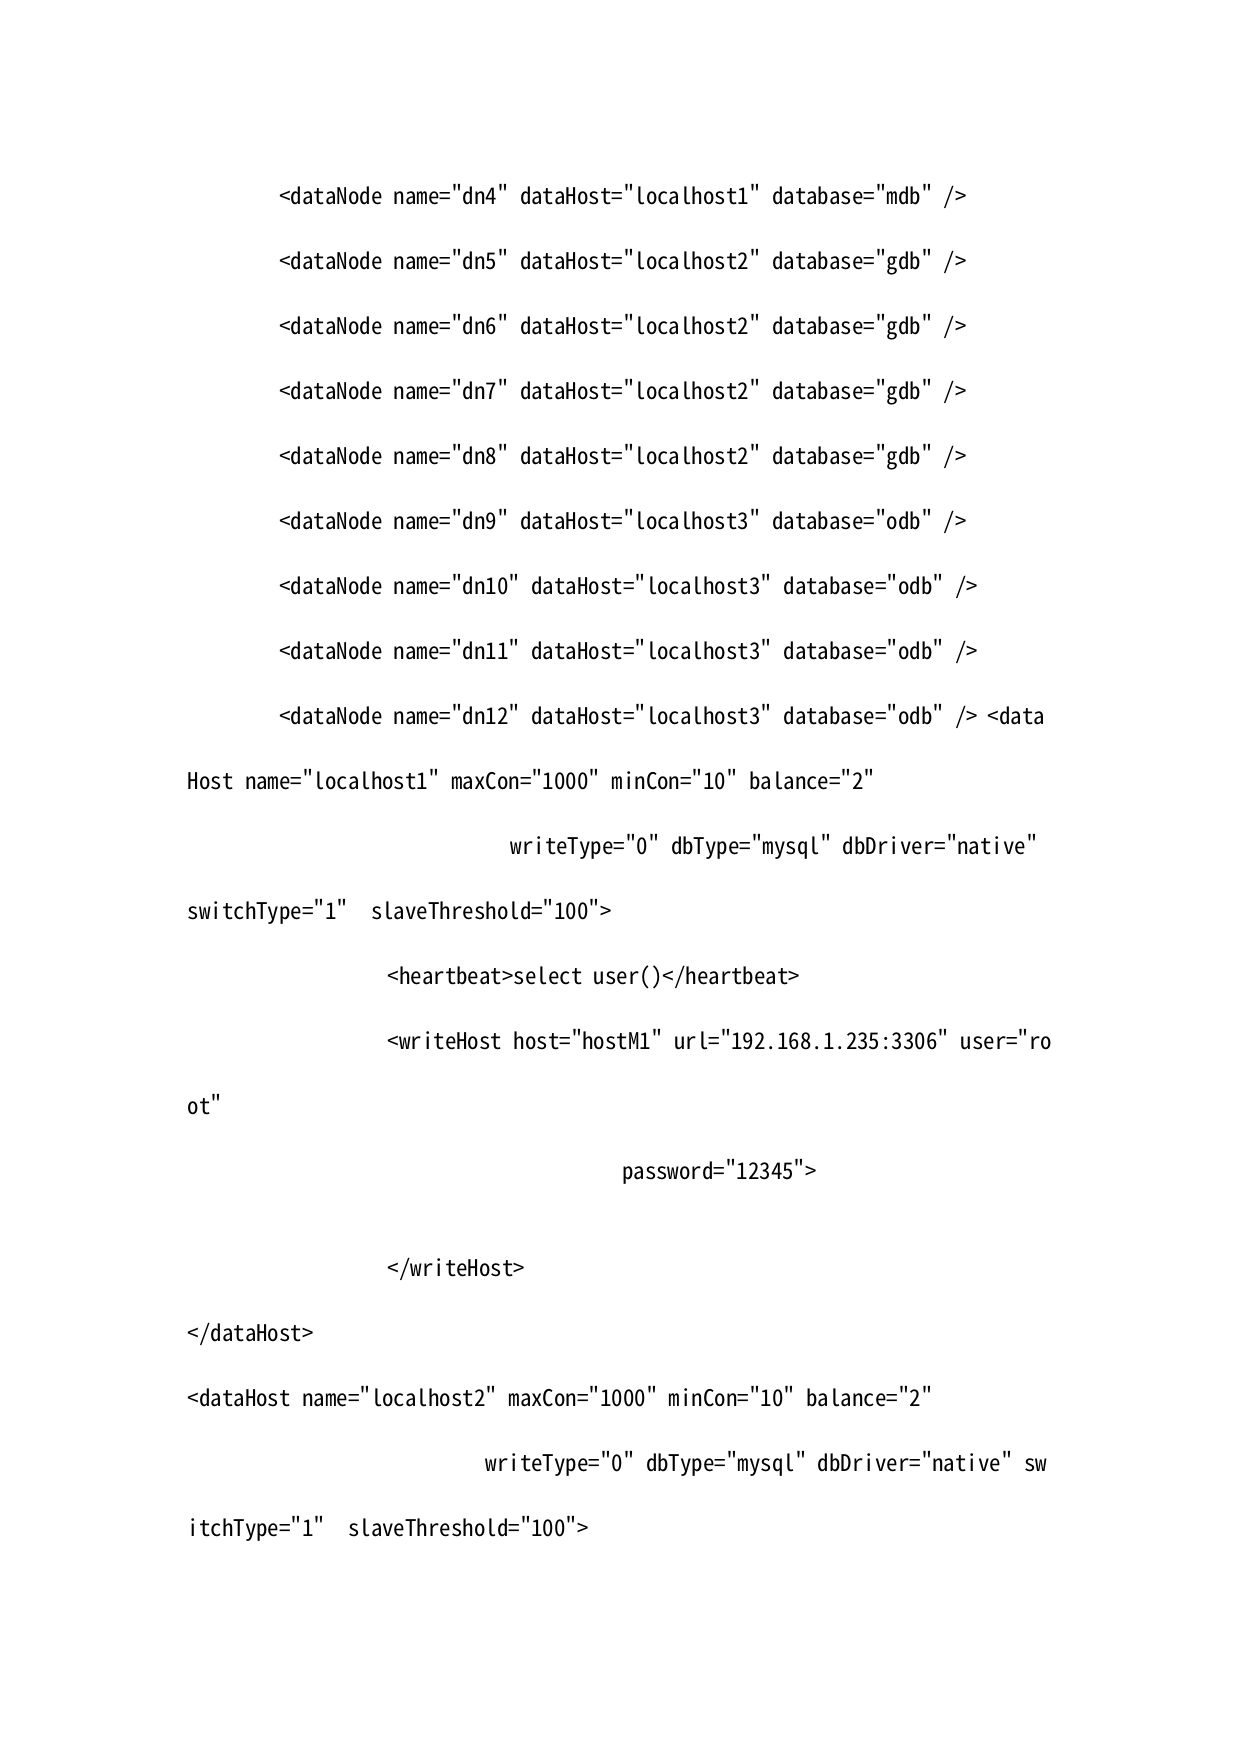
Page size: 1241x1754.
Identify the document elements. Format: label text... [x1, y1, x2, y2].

text <dataNode name="dn8" dataHost="localhost2" database="gdb" /> [187, 422, 1053, 487]
text </dataHost> [187, 1299, 1053, 1364]
text </writeHost> [187, 1234, 1053, 1299]
text <dataNode name="dn10" dataHost="localhost3" database="odb" /> [187, 552, 1053, 617]
text writeType="0" dbType="mysql" dbDriver="native" switchType="1" slaveThreshold="100"> [187, 1429, 1053, 1559]
text <dataNode name="dn5" dataHost="localhost2" database="gdb" /> [187, 227, 1053, 292]
text <dataNode name="dn11" dataHost="localhost3" database="odb" /> [187, 617, 1053, 682]
text password="12345"> [187, 1137, 1053, 1202]
text <dataNode name="dn7" dataHost="localhost2" database="gdb" /> [187, 357, 1053, 422]
text <dataNode name="dn9" dataHost="localhost3" database="odb" /> [187, 487, 1053, 552]
text <dataNode name="dn12" dataHost="localhost3" database="odb" /> <dataHost name="localhost1" maxCon="1000" minCon="10" balance="2" [187, 682, 1053, 812]
text <dataHost name="localhost2" maxCon="1000" minCon="10" balance="2" [187, 1364, 1053, 1429]
text <dataNode name="dn4" dataHost="localhost1" database="mdb" /> [187, 162, 1053, 227]
text <heartbeat>select user()</heartbeat> [187, 942, 1053, 1007]
text <dataNode name="dn6" dataHost="localhost2" database="gdb" /> [187, 292, 1053, 357]
text writeType="0" dbType="mysql" dbDriver="native" switchType="1" slaveThreshold="100"> [187, 812, 1053, 942]
text <writeHost host="hostM1" url="192.168.1.235:3306" user="root" [187, 1007, 1053, 1137]
